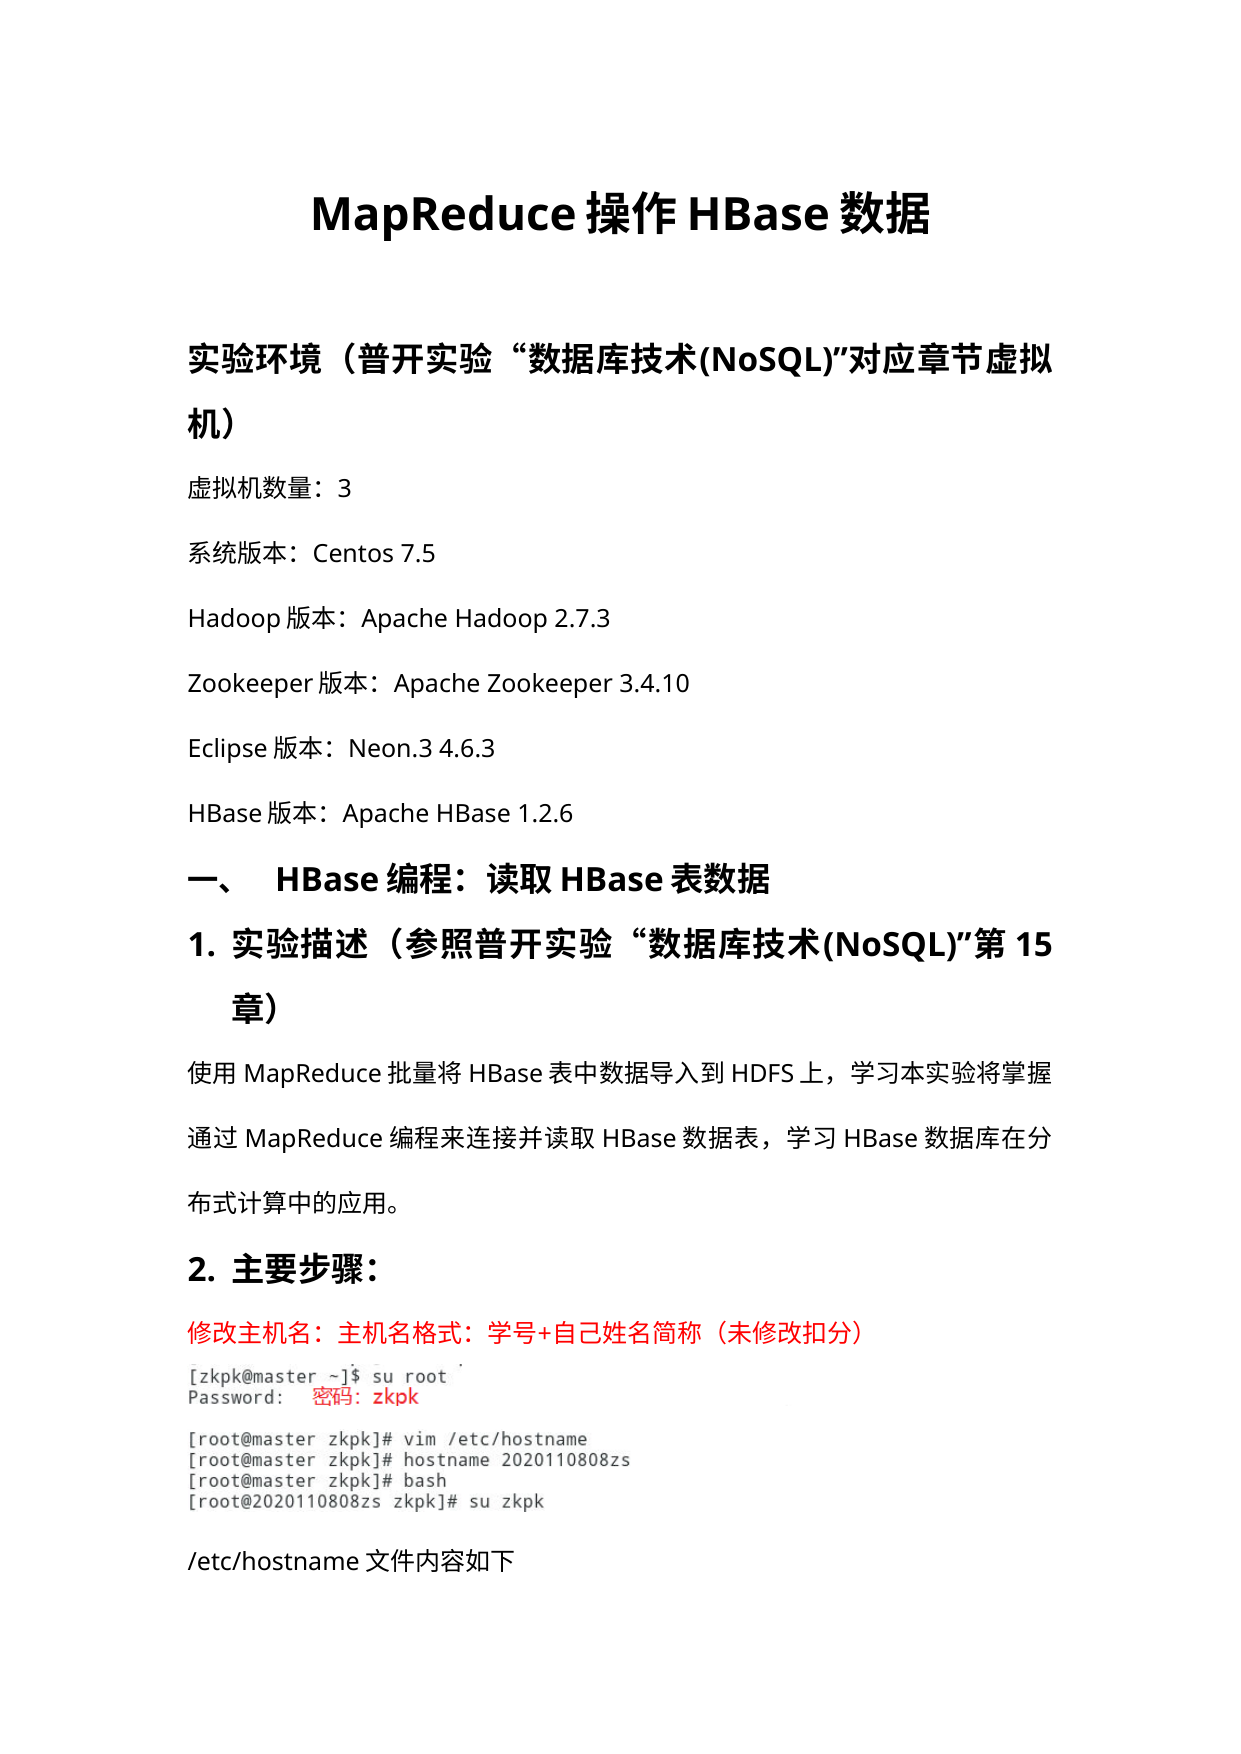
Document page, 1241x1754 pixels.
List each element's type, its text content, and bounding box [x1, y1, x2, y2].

list HBase编程：读取HBase表数据 [187, 844, 1053, 909]
picture [187, 1429, 1053, 1512]
picture [187, 1364, 1053, 1406]
text 使用MapReduce批量将HBase表中数据导入到HDFS上，学习本实验将掌握通过MapReduce编程来连接并读取HBase数据表，学习HBase数据库在分布式计算中的应用。 [187, 1039, 1053, 1234]
text HBase版本：Apache HBase 1.2.6 [187, 779, 1053, 844]
list 实验描述（参照普开实验“数据库技术(NoSQL)”第15章） [187, 909, 1053, 1039]
text Hadoop版本：Apache Hadoop 2.7.3 [187, 584, 1053, 649]
list 主要步骤： [187, 1234, 1053, 1299]
text Eclipse版本：Neon.3 4.6.3 [187, 714, 1053, 779]
text 系统版本：Centos 7.5 [187, 519, 1053, 584]
text 修改主机名：主机名格式：学号+自己姓名简称（未修改扣分） [187, 1299, 1053, 1364]
text MapReduce操作HBase数据 [187, 162, 1053, 259]
text Zookeeper版本：Apache Zookeeper 3.4.10 [187, 649, 1053, 714]
text 虚拟机数量：3 [187, 454, 1053, 519]
text 实验环境（普开实验“数据库技术(NoSQL)”对应章节虚拟机） [187, 324, 1053, 454]
text /etc/hostname文件内容如下 [187, 1527, 1053, 1592]
